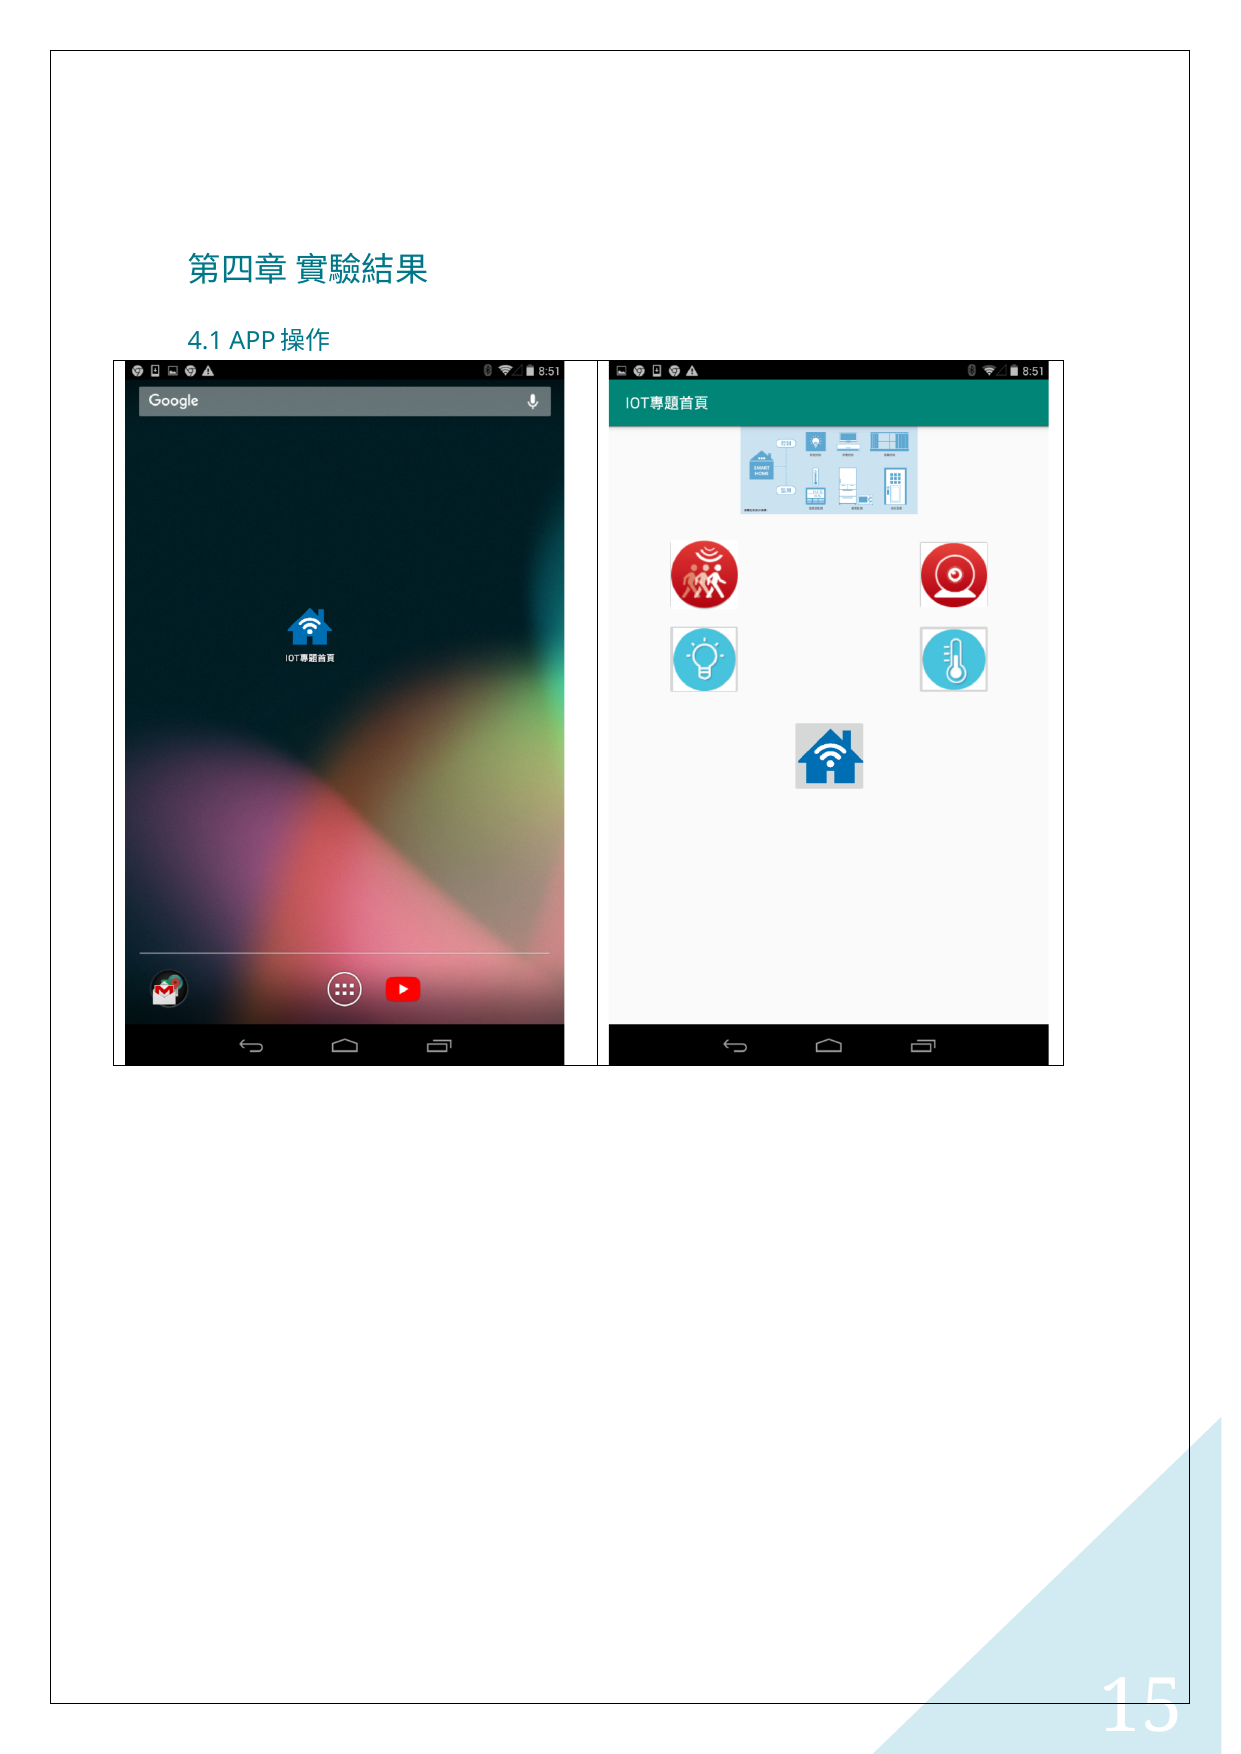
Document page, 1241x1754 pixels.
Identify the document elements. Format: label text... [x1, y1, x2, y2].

table_header [598, 361, 608, 1065]
subtitle 第四章 實驗結果 [187, 242, 1053, 291]
table_header [1049, 361, 1063, 1065]
picture [608, 361, 1049, 1065]
picture [125, 361, 565, 1065]
subtitle 4.1 APP操作 [187, 321, 1053, 357]
table_header [565, 361, 597, 1065]
table_header [114, 361, 125, 1065]
